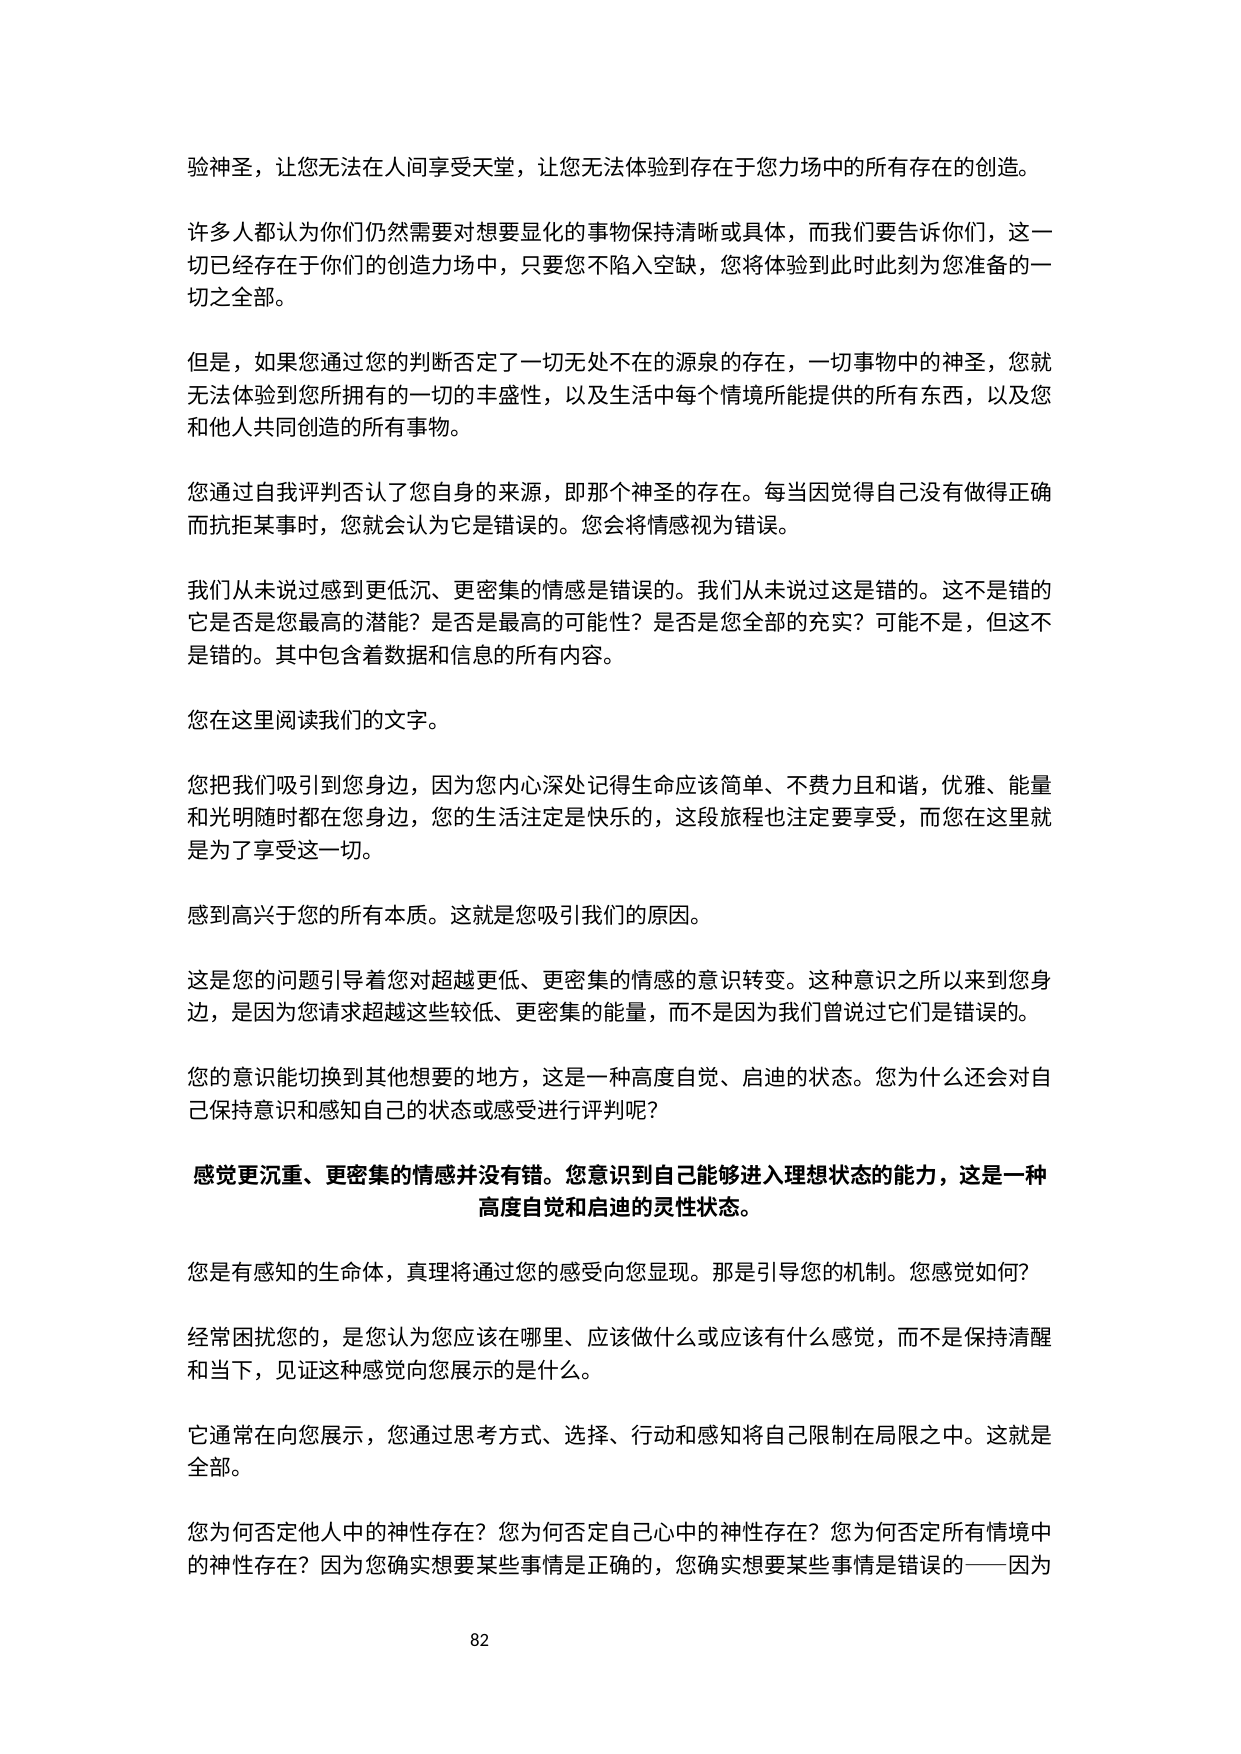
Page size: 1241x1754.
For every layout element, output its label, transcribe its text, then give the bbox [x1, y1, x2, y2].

text 感到高兴于您的所有本质。这就是您吸引我们的原因。 [187, 897, 1053, 930]
text 它通常在向您展示，您通过思考方式、选择、行动和感知将自己限制在局限之中。这就是全部。 [187, 1417, 1053, 1482]
text 感觉更沉重、更密集的情感并没有错。您意识到自己能够进入理想状态的能力，这是一种高度自觉和启迪的灵性状态。 [187, 1157, 1053, 1222]
text 经常困扰您的，是您认为您应该在哪里、应该做什么或应该有什么感觉，而不是保持清醒和当下，见证这种感觉向您展示的是什么。 [187, 1320, 1053, 1385]
text 您通过自我评判否认了您自身的来源，即那个神圣的存在。每当因觉得自己没有做得正确而抗拒某事时，您就会认为它是错误的。您会将情感视为错误。 [187, 475, 1053, 540]
text 但是，如果您通过您的判断否定了一切无处不在的源泉的存在，一切事物中的神圣，您就无法体验到您所拥有的一切的丰盛性，以及生活中每个情境所能提供的所有东西，以及您和他人共同创造的所有事物。 [187, 345, 1053, 442]
text 您的意识能切换到其他想要的地方，这是一种高度自觉、启迪的状态。您为什么还会对自己保持意识和感知自己的状态或感受进行评判呢？ [187, 1060, 1053, 1125]
text 您是有感知的生命体，真理将通过您的感受向您显现。那是引导您的机制。您感觉如何？ [187, 1255, 1053, 1287]
text 您在这里阅读我们的文字。 [187, 702, 1053, 735]
text 许多人都认为你们仍然需要对想要显化的事物保持清晰或具体，而我们要告诉你们，这一切已经存在于你们的创造力场中，只要您不陷入空缺，您将体验到此时此刻为您准备的一切之全部。 [187, 215, 1053, 312]
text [187, 150, 1053, 182]
text 我们从未说过感到更低沉、更密集的情感是错误的。我们从未说过这是错的。这不是错的。它是否是您最高的潜能？是否是最高的可能性？是否是您全部的充实？可能不是，但这不是错的。其中包含着数据和信息的所有内容。 [187, 572, 1053, 670]
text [187, 1515, 1053, 1580]
text 这是您的问题引导着您对超越更低、更密集的情感的意识转变。这种意识之所以来到您身边，是因为您请求超越这些较低、更密集的能量，而不是因为我们曾说过它们是错误的。 [187, 962, 1053, 1027]
text 您把我们吸引到您身边，因为您内心深处记得生命应该简单、不费力且和谐，优雅、能量和光明随时都在您身边，您的生活注定是快乐的，这段旅程也注定要享受，而您在这里就是为了享受这一切。 [187, 767, 1053, 865]
